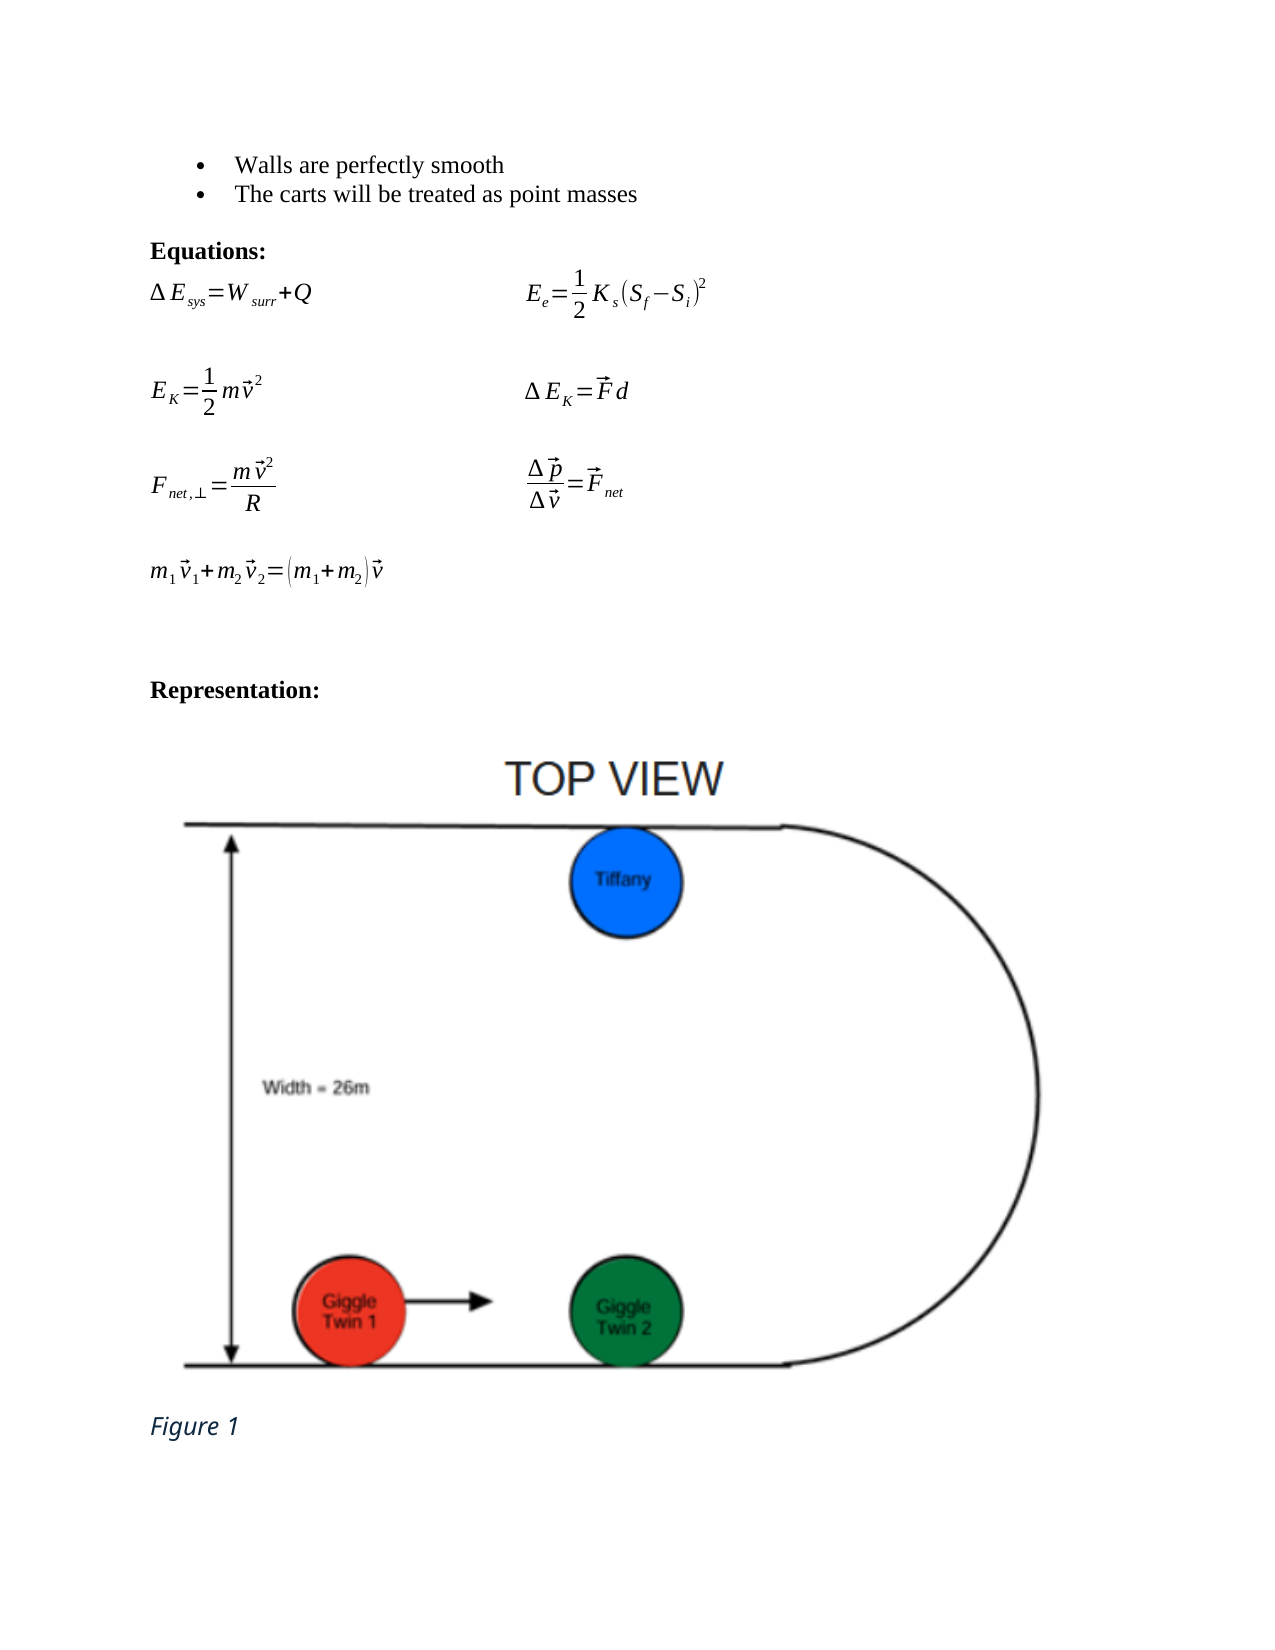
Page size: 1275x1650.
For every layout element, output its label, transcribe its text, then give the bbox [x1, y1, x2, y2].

text Representation: [150, 676, 1125, 704]
text Equations: [150, 236, 1125, 265]
text Figure 1 [150, 1408, 1125, 1442]
list The carts will be treated as point masses [197, 179, 1125, 207]
list Walls are perfectly smooth [197, 150, 1125, 179]
picture [150, 723, 1085, 1409]
